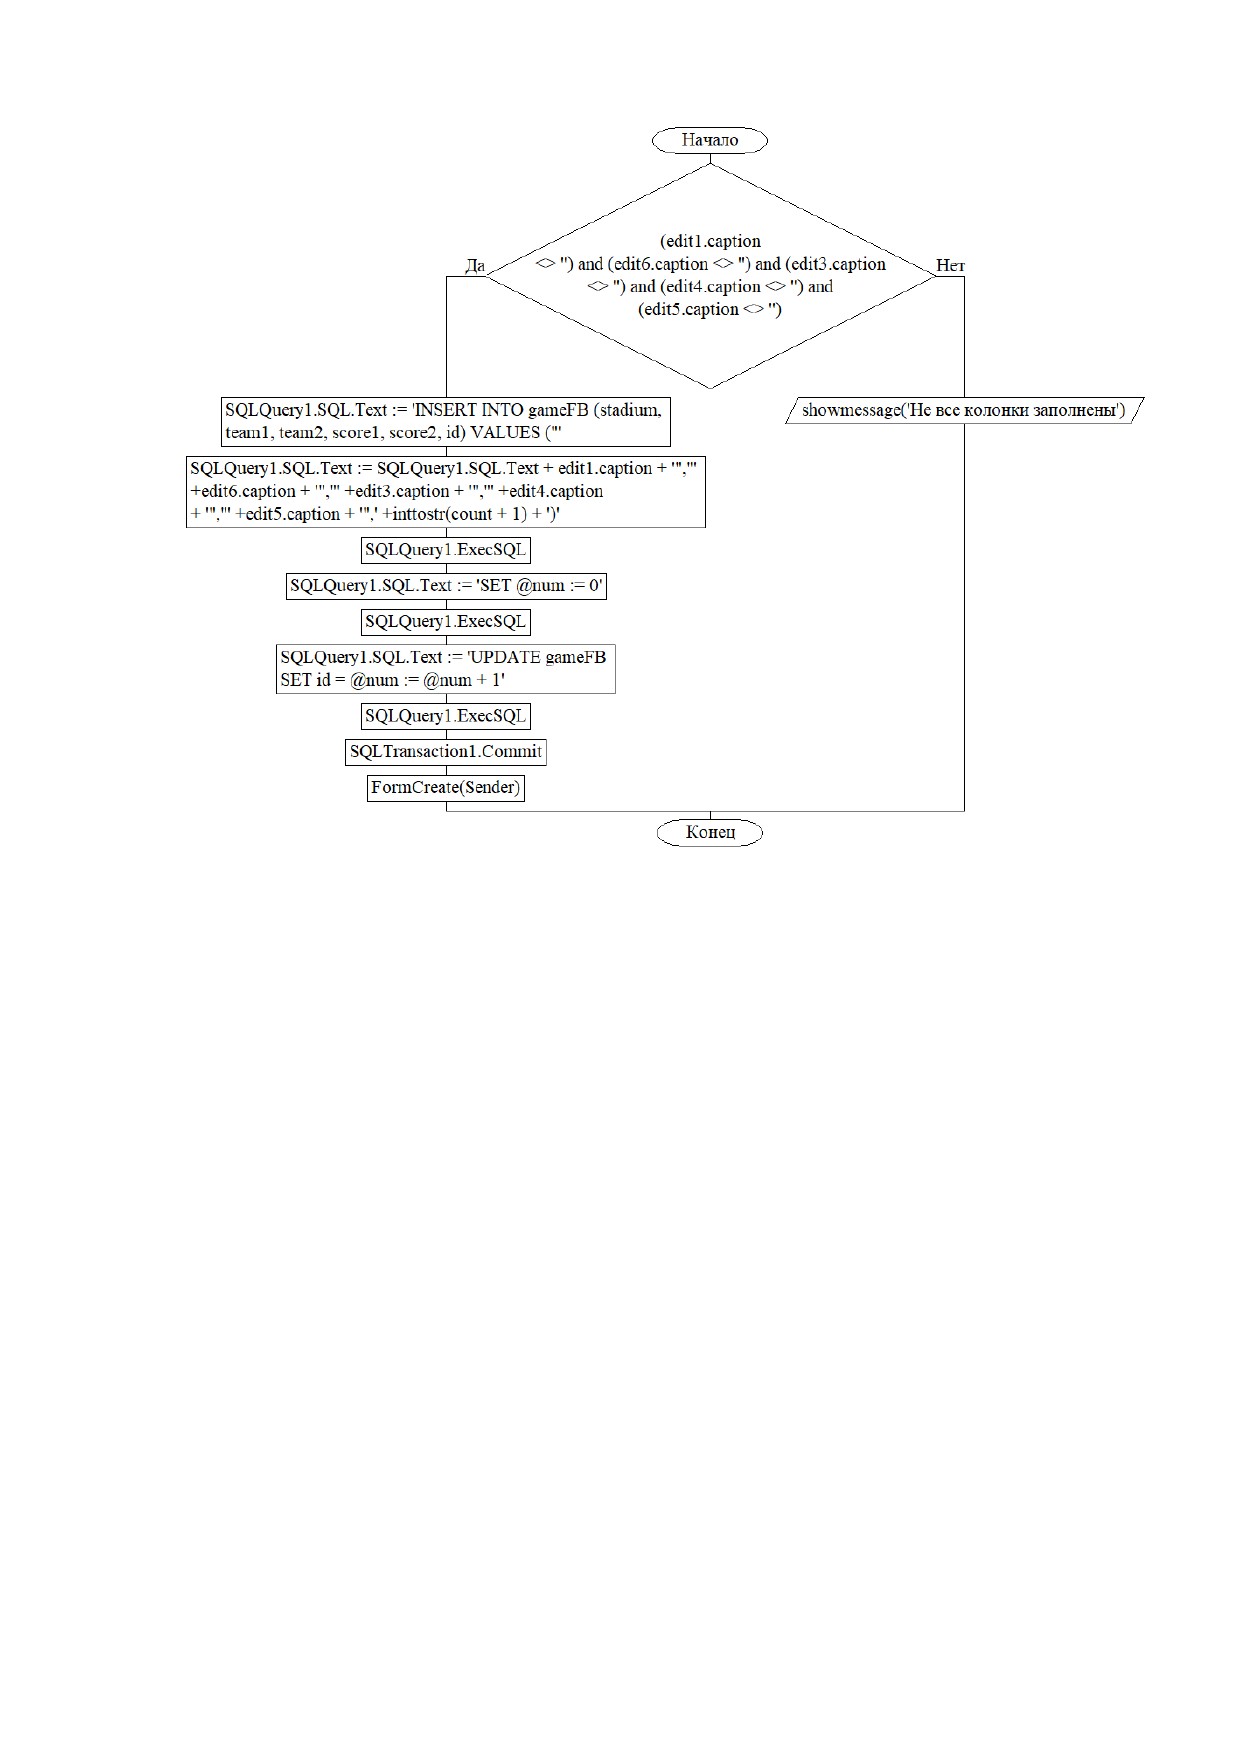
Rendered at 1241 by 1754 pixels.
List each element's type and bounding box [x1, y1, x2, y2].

picture [177, 118, 1152, 853]
